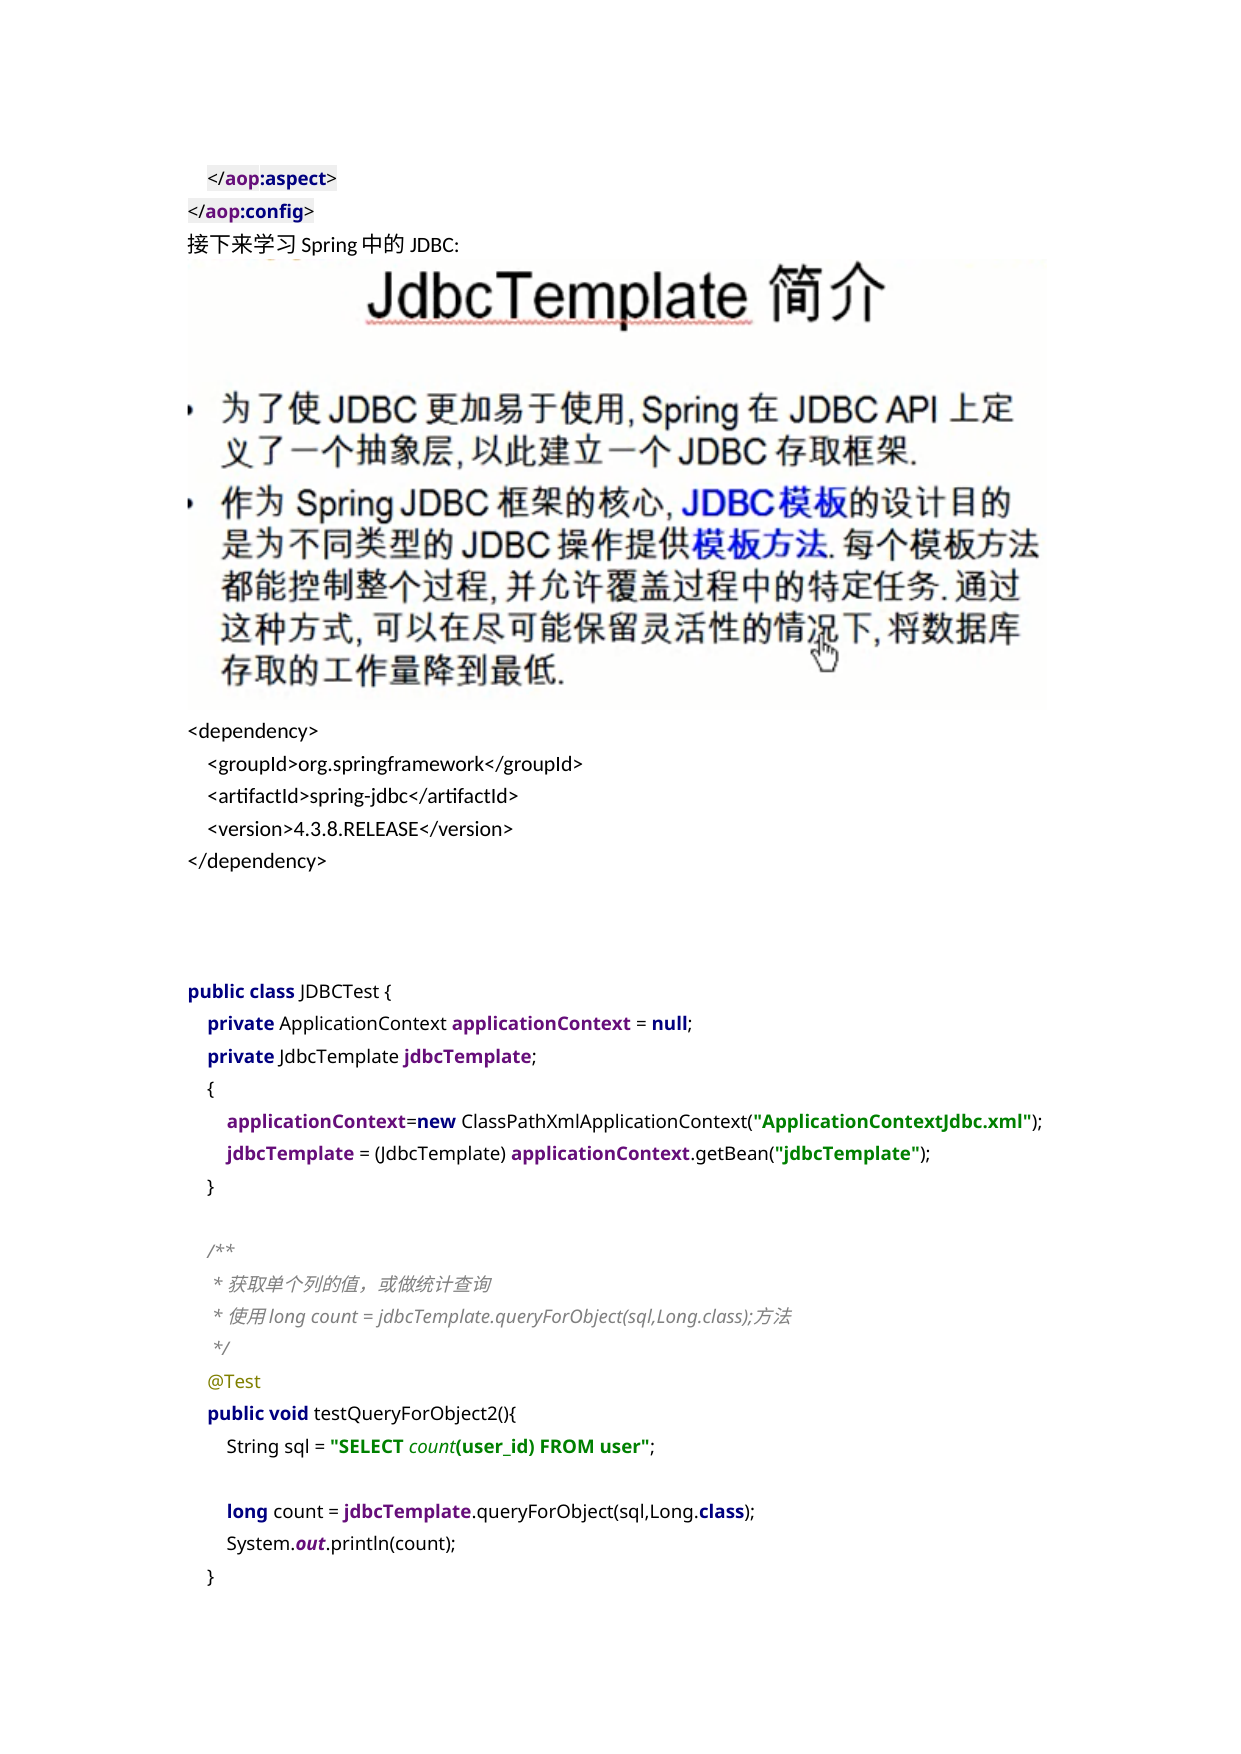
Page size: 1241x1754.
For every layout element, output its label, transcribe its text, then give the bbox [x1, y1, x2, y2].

text </dependency> [187, 844, 1053, 877]
text <dependency> [187, 714, 1053, 747]
text <groupId>org.springframework</groupId> [187, 747, 1053, 779]
text <artifactId>spring-jdbc</artifactId> [187, 779, 1053, 812]
text 接下来学习Spring中的JDBC: [187, 227, 1053, 259]
picture [187, 259, 1047, 710]
text <version>4.3.8.RELEASE</version> [187, 812, 1053, 844]
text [187, 942, 1053, 1592]
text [187, 162, 1053, 227]
